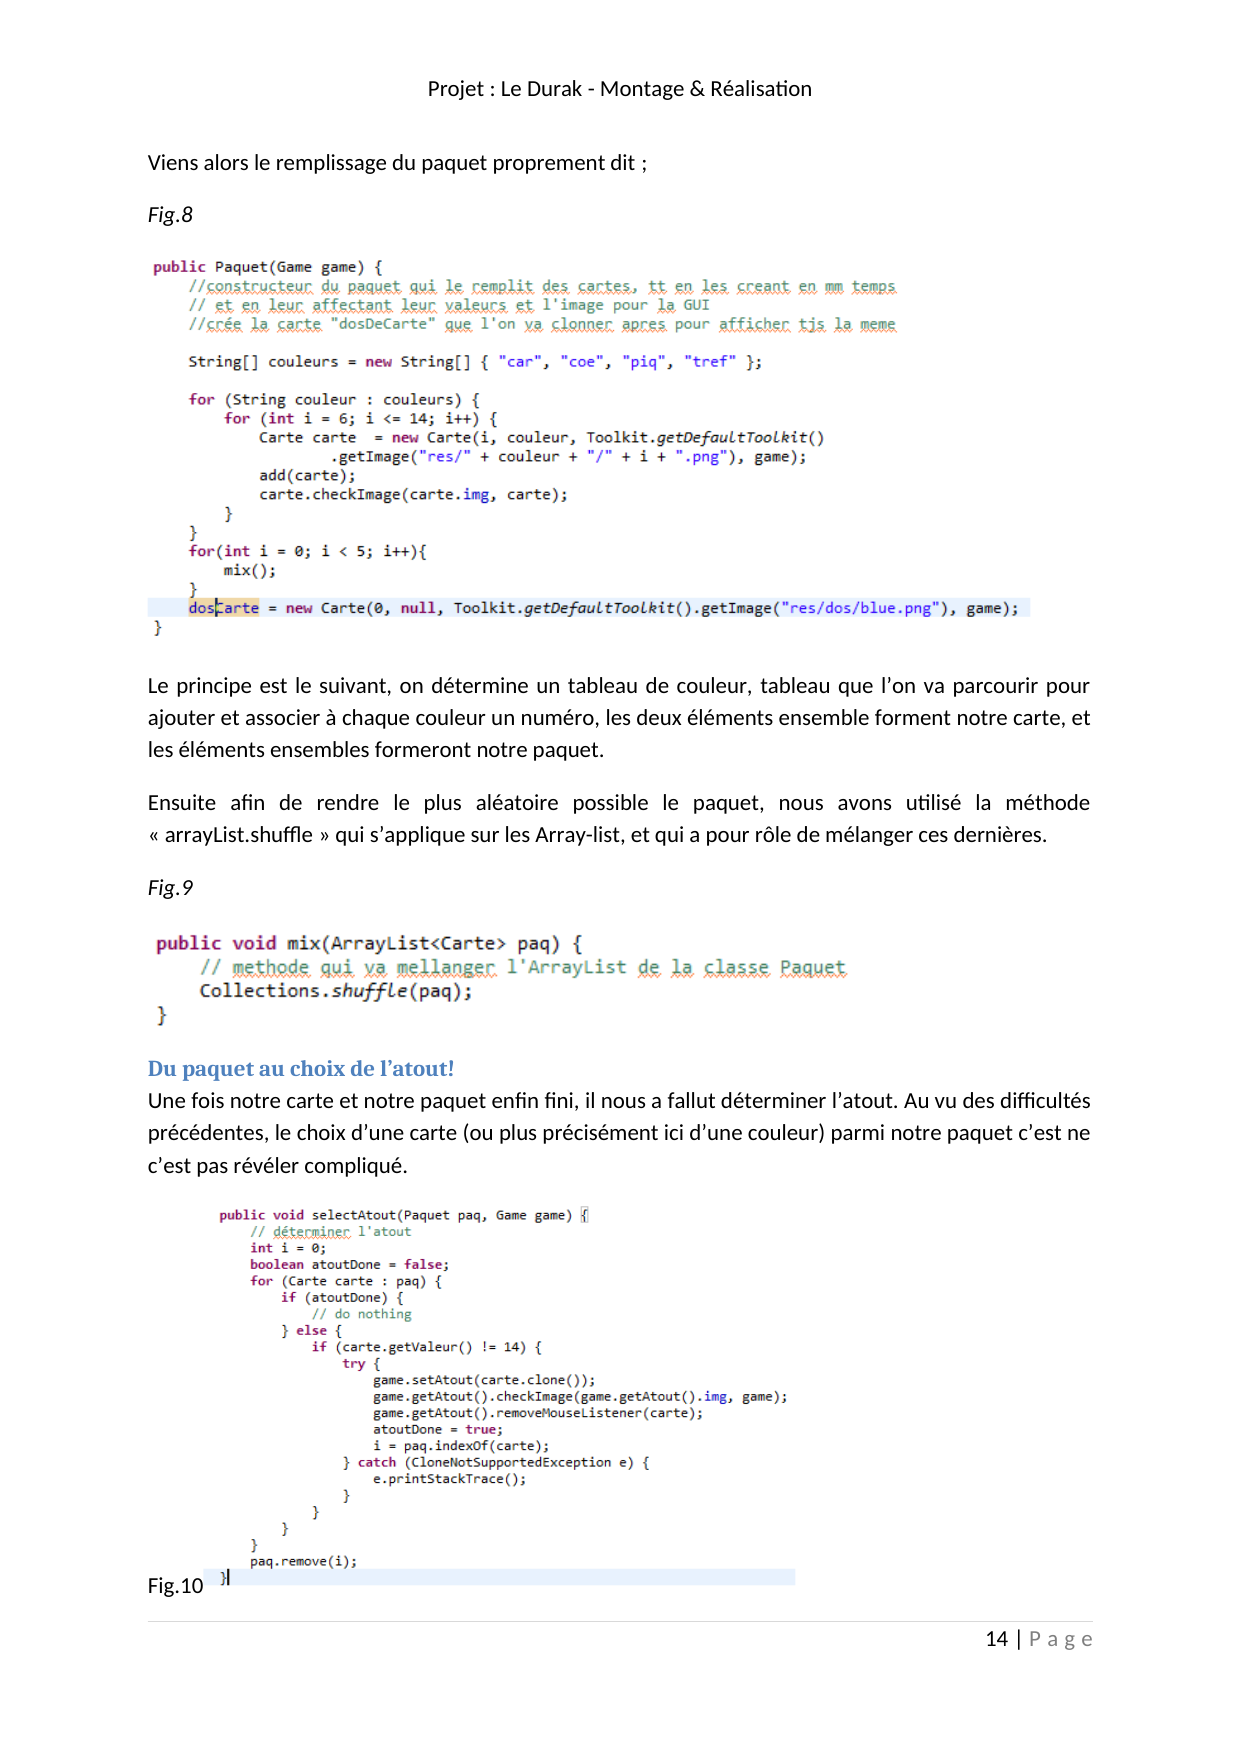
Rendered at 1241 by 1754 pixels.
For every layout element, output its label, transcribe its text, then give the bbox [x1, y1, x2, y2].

text Le principe est le suivant, on détermine un tableau de couleur, tableau que l’on va parcourir pour ajouter et associer à chaque couleur un numéro, les deux éléments ensemble forment notre carte, et les éléments ensembles formeront notre paquet. [148, 671, 1093, 763]
text Une fois notre carte et notre paquet enfin fini, il nous a fallut déterminer l’atout. Au vu des difficultés précédentes, le choix d’une carte (ou plus précisément ici d’une couleur) parmi notre paquet c’est ne c’est pas révéler compliqué. [148, 1086, 1093, 1179]
text Fig.9 [148, 873, 1093, 901]
text Viens alors le remplissage du paquet proprement dit ; [148, 148, 1093, 176]
subtitle Du paquet au choix de l’atout! [148, 1056, 1093, 1082]
picture [147, 926, 868, 1032]
picture [203, 1203, 796, 1593]
picture [147, 253, 1031, 646]
text Fig.8 [148, 201, 1093, 229]
text Ensuite afin de rendre le plus aléatoire possible le paquet, nous avons utilisé la méthode « arrayList.shuffle » qui s’applique sur les Array-list, et qui a pour rôle de mélanger ces dernières. [148, 788, 1093, 848]
